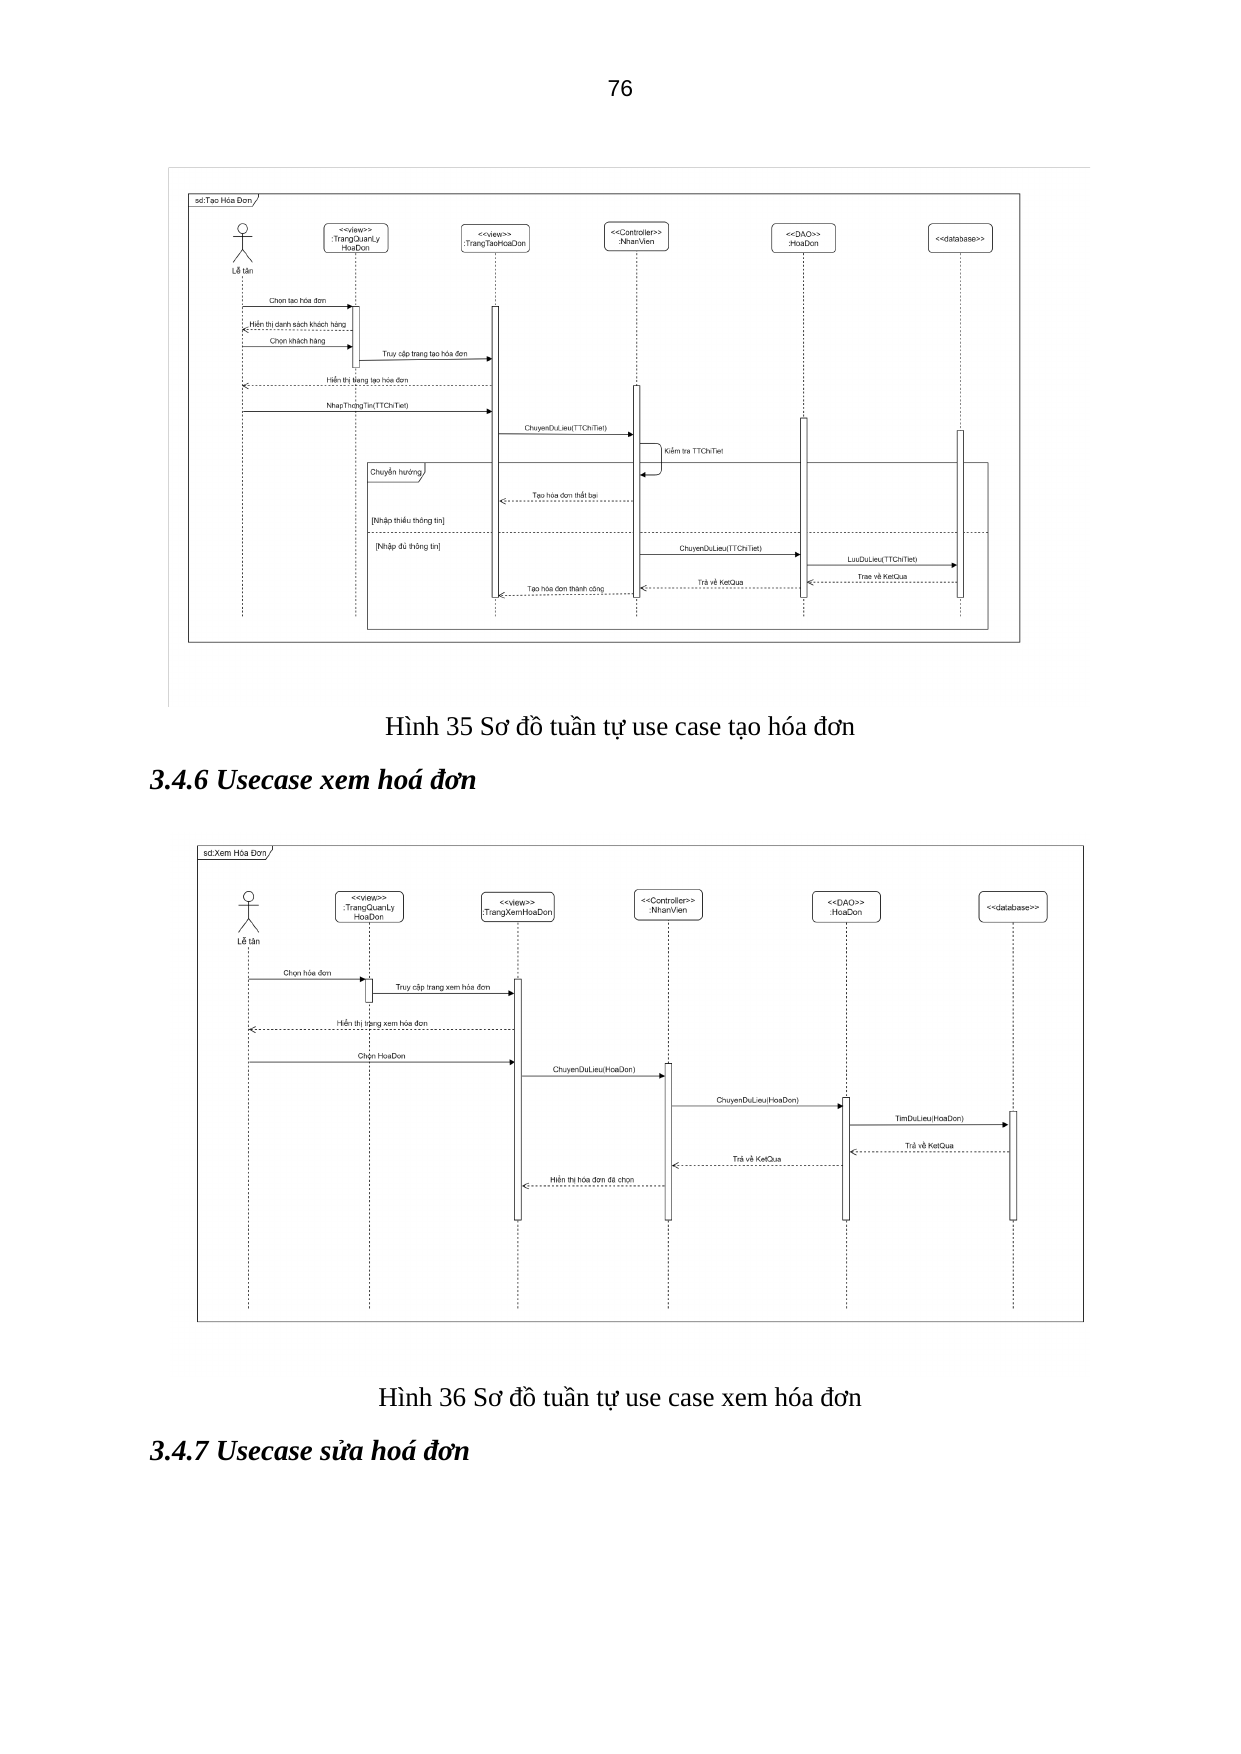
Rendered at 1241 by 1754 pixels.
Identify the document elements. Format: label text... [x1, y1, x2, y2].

picture [150, 150, 1091, 707]
picture [150, 812, 1091, 1377]
text 3.4.6 Usecase xem hoá đơn [150, 762, 1099, 796]
text 3.4.7 Usecase sửa hoá đơn [150, 1433, 1099, 1466]
text Hình 35 Sơ đồ tuần tự use case tạo hóa đơn [150, 710, 1090, 741]
text Hình 36 Sơ đồ tuần tự use case xem hóa đơn [150, 1381, 1090, 1412]
